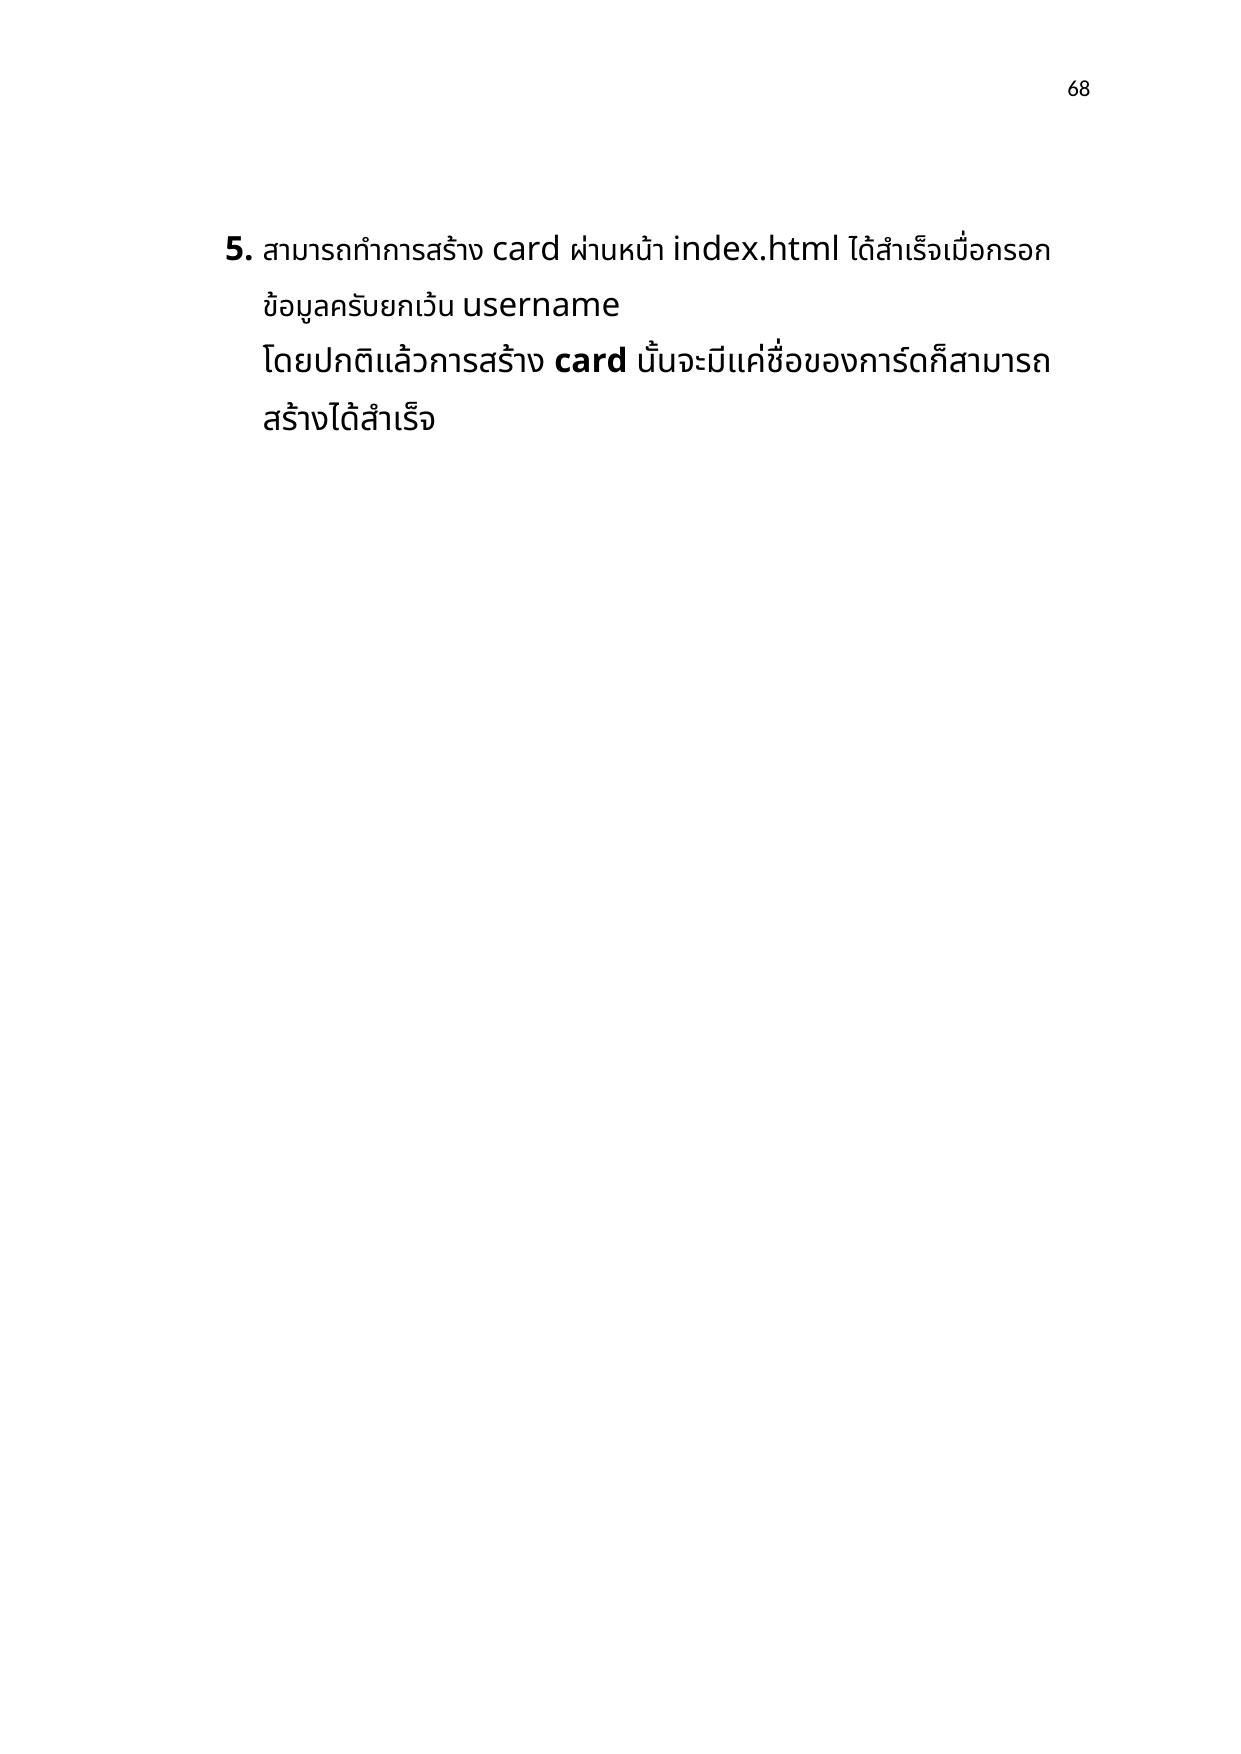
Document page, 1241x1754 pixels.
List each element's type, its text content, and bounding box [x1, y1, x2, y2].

list สามารถทำการสร้าง card ผ่านหน้า index.html ได้สำเร็จเมื่อกรอกข้อมูลครับยกเว้นusername โดยปกติแล้วการสร้าง card นั้นจะมีแค่ชื่อของการ์ดก็สามารถสร้างได้สำเร็จ [225, 225, 1090, 445]
